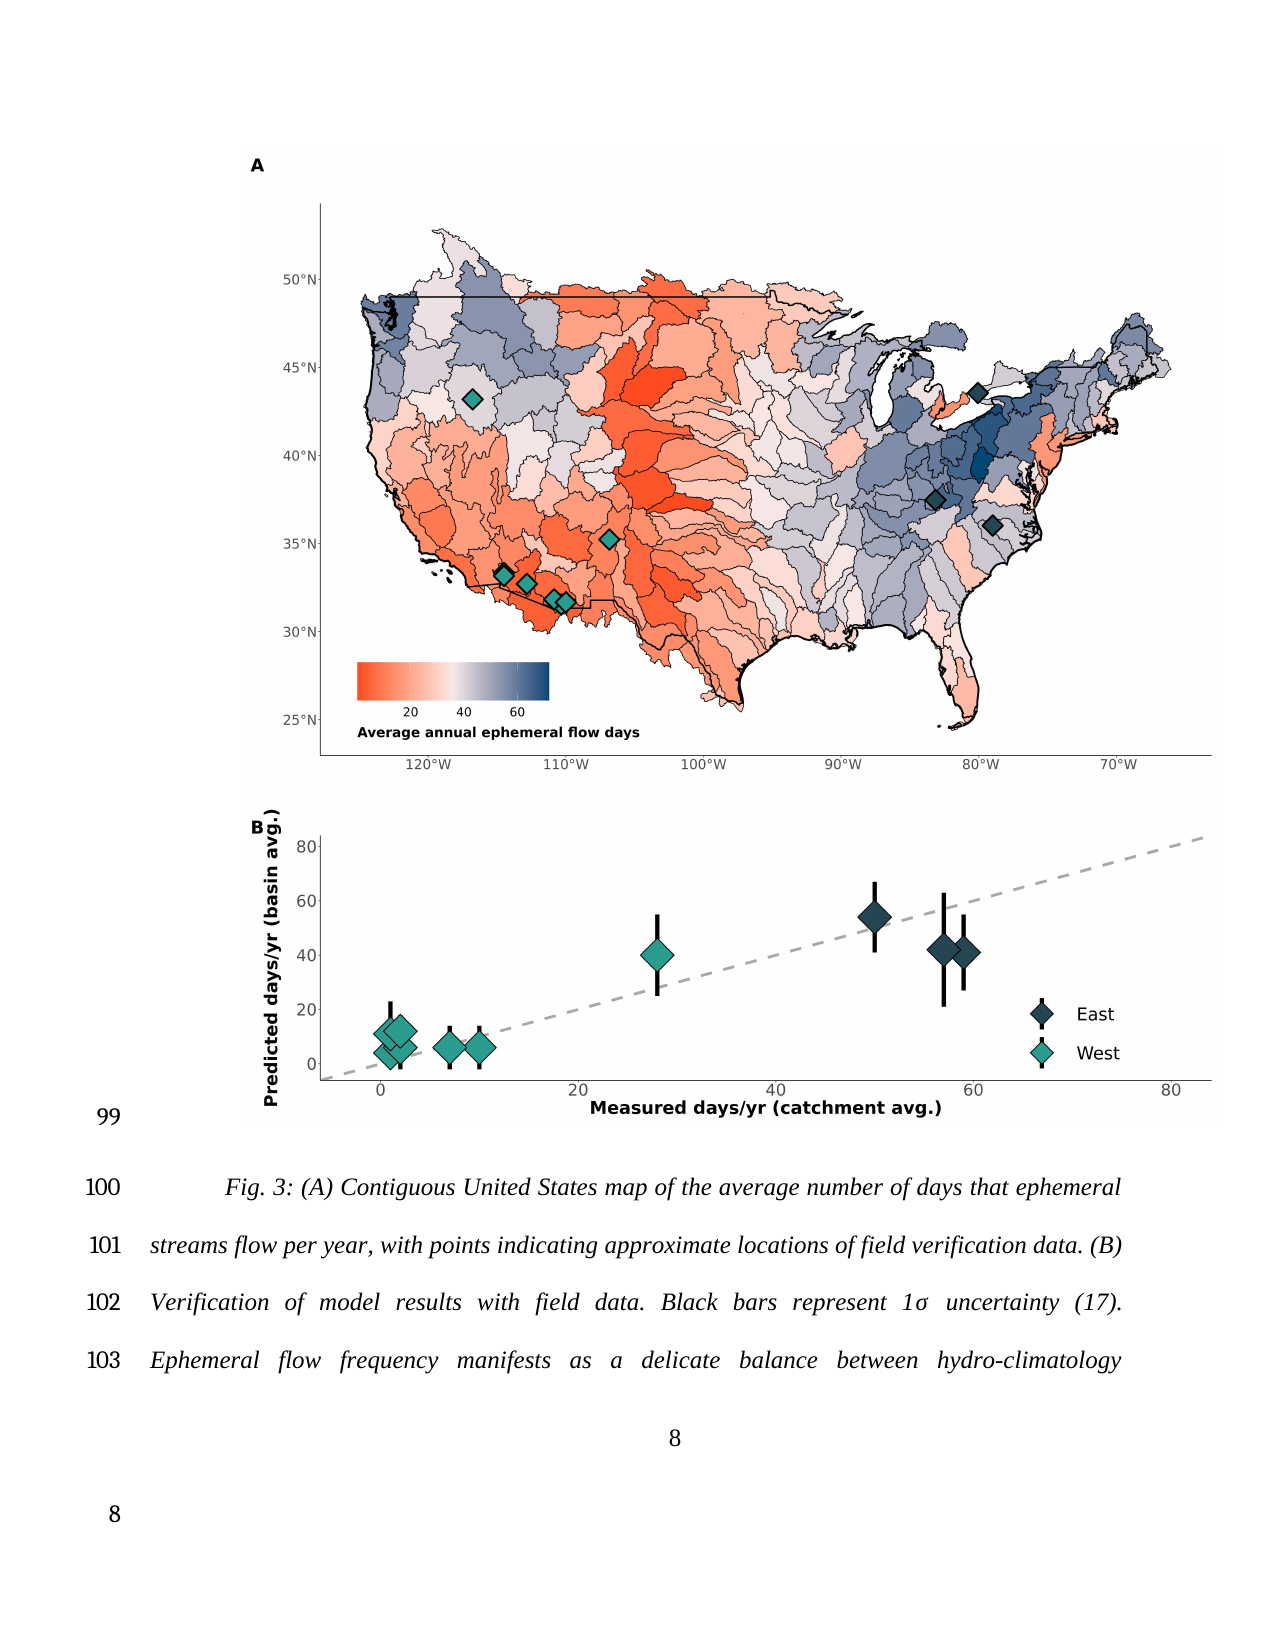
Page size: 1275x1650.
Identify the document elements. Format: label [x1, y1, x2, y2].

picture [243, 150, 1219, 1125]
text [150, 1172, 1125, 1374]
